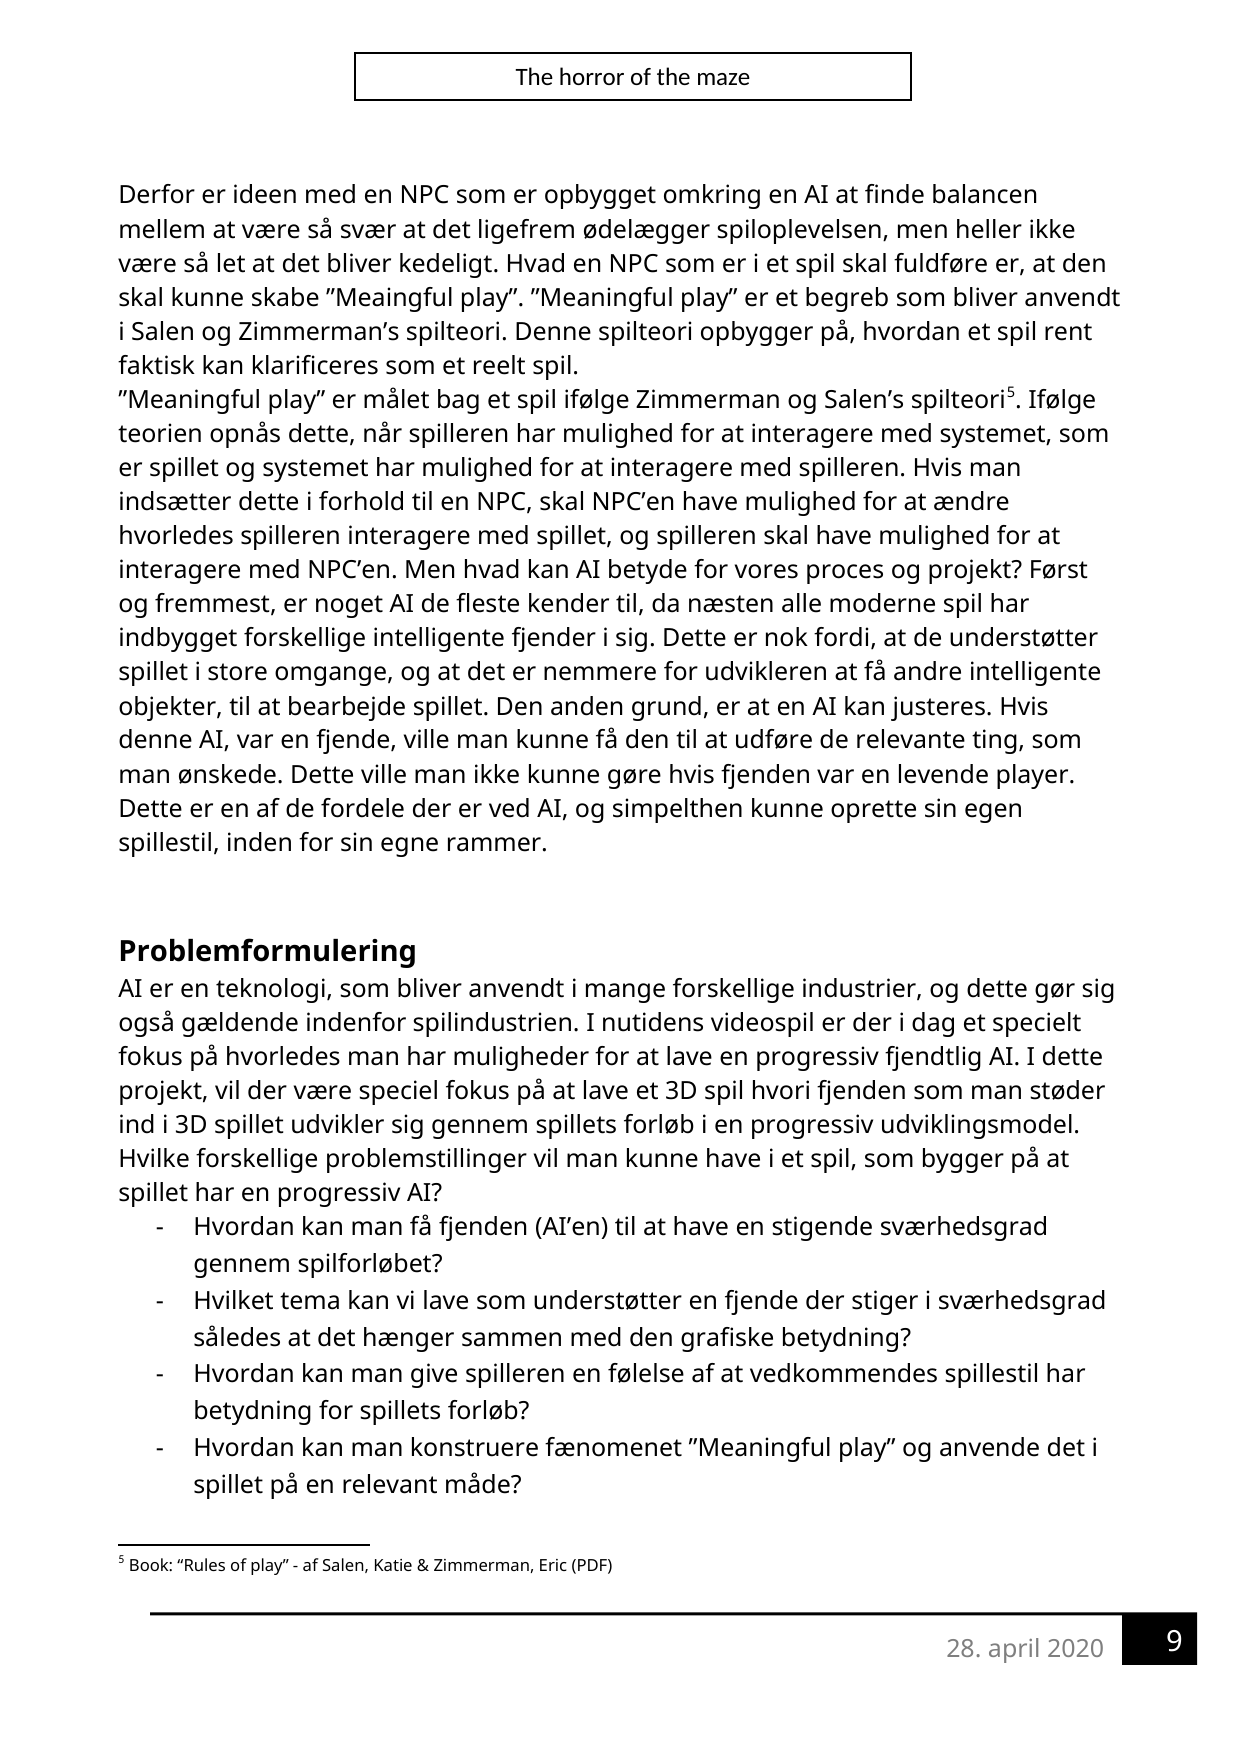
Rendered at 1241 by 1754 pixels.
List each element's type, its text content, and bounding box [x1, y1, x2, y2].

list Hvordan kan man give spilleren en følelse af at vedkommendes spillestil har betydning for spillets forløb? [156, 1356, 1122, 1427]
text ”Meaningful play” er målet bag et spil ifølge Zimmerman og Salen’s spilteori. Ifølge teorien opnås dette, når spilleren har mulighed for at interagere med systemet, som er spillet og systemet har mulighed for at interagere med spilleren. Hvis man indsætter dette i forhold til en NPC, skal NPC’en have mulighed for at ændre hvorledes spilleren interagere med spillet, og spilleren skal have mulighed for at interagere med NPC’en. Men hvad kan AI betyde for vores proces og projekt? Først og fremmest, er noget AI de fleste kender til, da næsten alle moderne spil har indbygget forskellige intelligente fjender i sig. Dette er nok fordi, at de understøtter spillet i store omgange, og at det er nemmere for udvikleren at få andre intelligente objekter, til at bearbejde spillet. Den anden grund, er at en AI kan justeres. Hvis denne AI, var en fjende, ville man kunne få den til at udføre de relevante ting, som man ønskede. Dette ville man ikke kunne gøre hvis fjenden var en levende player. Dette er en af de fordele der er ved AI, og simpelthen kunne oprette sin egen spillestil, inden for sin egne rammer. [118, 382, 1122, 858]
text AI er en teknologi, som bliver anvendt i mange forskellige industrier, og dette gør sig også gældende indenfor spilindustrien. I nutidens videospil er der i dag et specielt fokus på hvorledes man har muligheder for at lave en progressiv fjendtlig AI. I dette projekt, vil der være speciel fokus på at lave et 3D spil hvori fjenden som man støder ind i 3D spillet udvikler sig gennem spillets forløb i en progressiv udviklingsmodel. [118, 970, 1122, 1141]
text Hvilke forskellige problemstillinger vil man kunne have i et spil, som bygger på at spillet har en progressiv AI? [118, 1141, 1122, 1209]
list Hvordan kan man få fjenden (AI’en) til at have en stigende sværhedsgrad gennem spilforløbet? [156, 1209, 1122, 1280]
subtitle Problemformulering [118, 931, 1122, 970]
list Hvilket tema kan vi lave som understøtter en fjende der stiger i sværhedsgrad således at det hænger sammen med den grafiske betydning? [156, 1282, 1122, 1353]
text Derfor er ideen med en NPC som er opbygget omkring en AI at finde balancen mellem at være så svær at det ligefrem ødelægger spiloplevelsen, men heller ikke være så let at det bliver kedeligt. Hvad en NPC som er i et spil skal fuldføre er, at den skal kunne skabe ”Meaingful play”. ”Meaningful play” er et begreb som bliver anvendt i Salen og Zimmerman’s spilteori. Denne spilteori opbygger på, hvordan et spil rent faktisk kan klarificeres som et reelt spil. [118, 177, 1122, 382]
list Hvordan kan man konstruere fænomenet ”Meaningful play” og anvende det i spillet på en relevant måde? [156, 1429, 1122, 1500]
